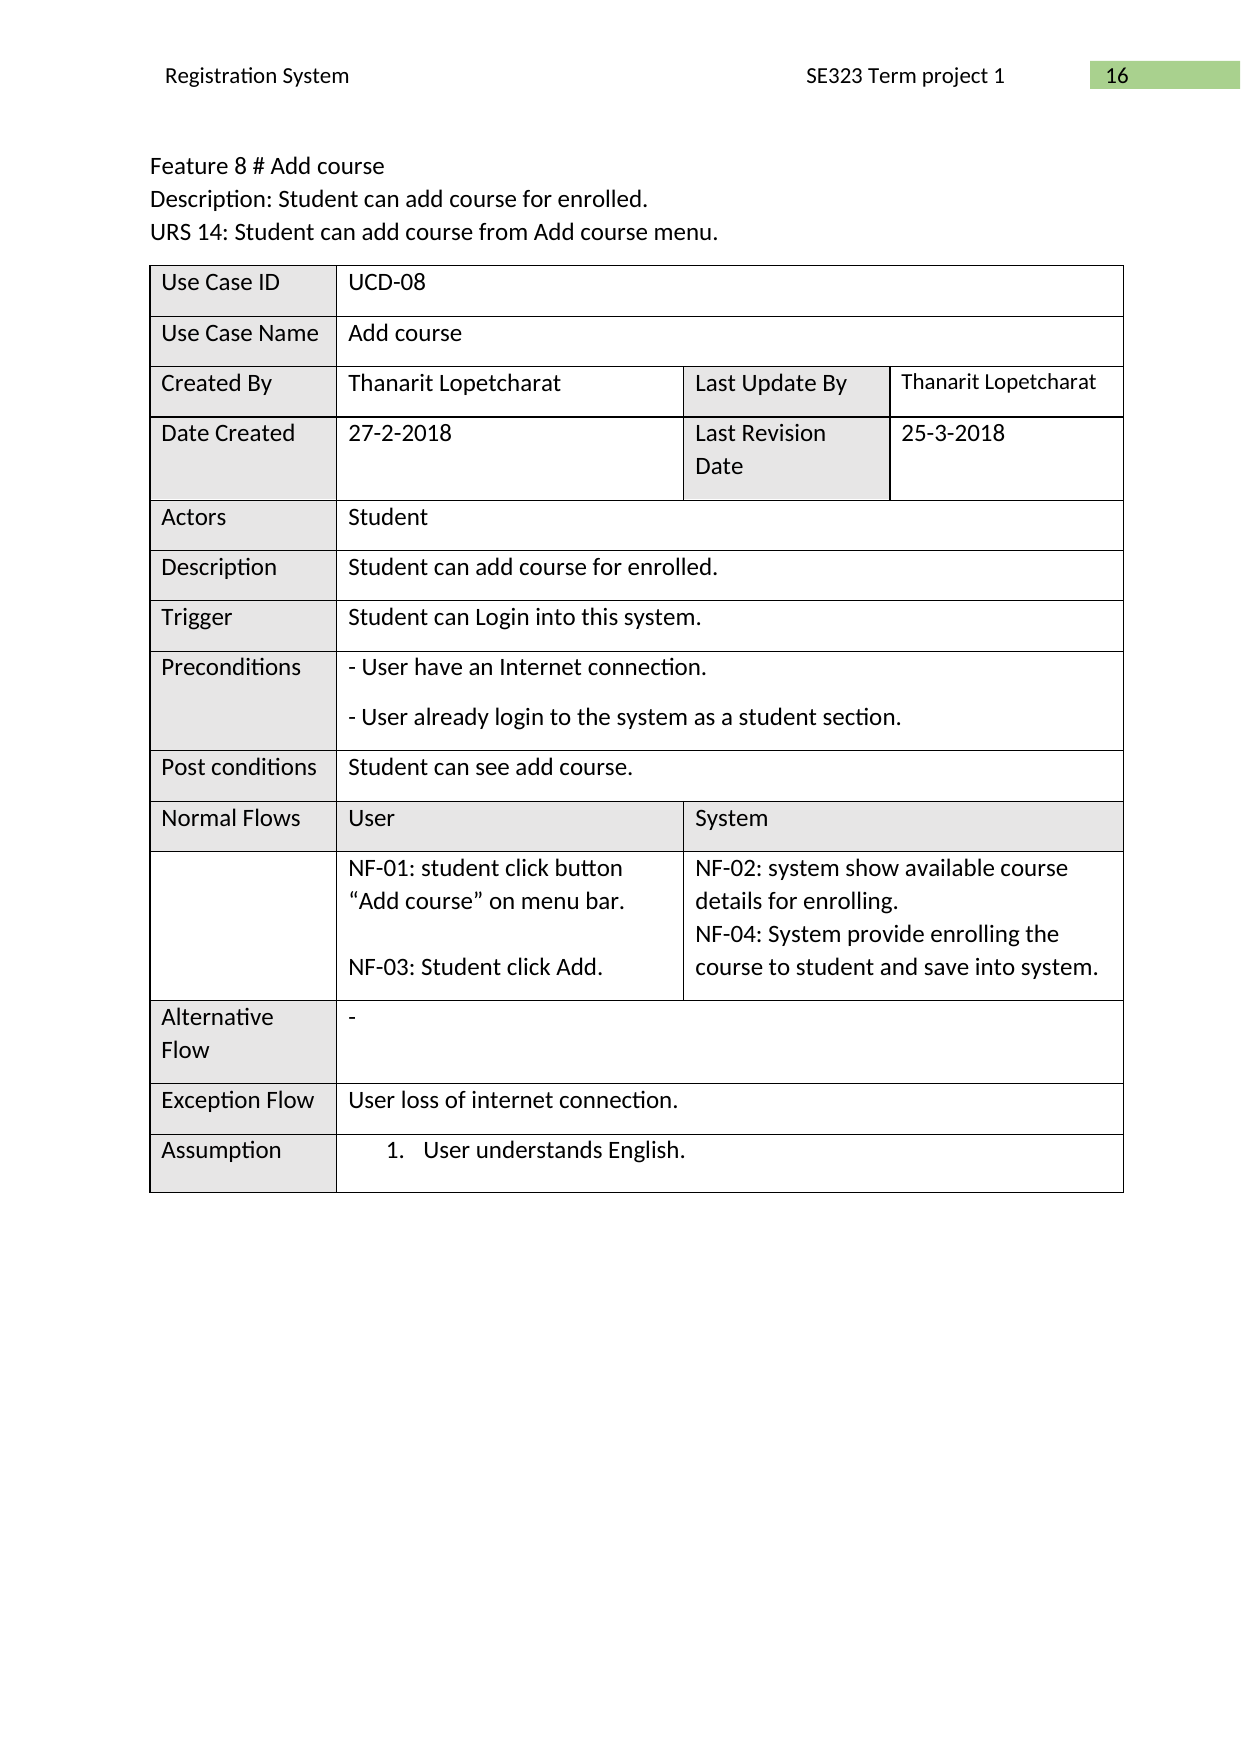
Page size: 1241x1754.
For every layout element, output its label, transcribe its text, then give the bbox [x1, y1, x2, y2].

table_cell Created By [151, 367, 336, 416]
table_cell Description [151, 551, 336, 600]
table_cell NF-01: student click button “Add course” on menu bar. NF-03: Student click Add. [337, 852, 683, 1000]
table_cell - [337, 1001, 1123, 1083]
table_cell System [684, 802, 1123, 851]
table_cell Student can add course for enrolled. [337, 551, 1123, 600]
table_cell Trigger [151, 601, 336, 651]
table_header Use Case ID [151, 266, 336, 316]
table_cell [151, 852, 336, 1000]
table_cell User understands English. [337, 1135, 1123, 1192]
table_cell NF-02: system show available course details for enrolling. NF-04: System provide enrolling the course to student and save into system. [684, 852, 1123, 1000]
table_cell - User have an Internet connection. - User already login to the system as a student section. [337, 652, 1123, 750]
table_cell User loss of internet connection. [337, 1084, 1123, 1134]
table_cell User [337, 802, 683, 851]
table_cell Add course [337, 317, 1123, 366]
table_cell Last Update By [684, 367, 889, 416]
table_cell Date Created [151, 418, 336, 499]
table_cell Exception Flow [151, 1084, 336, 1134]
table_cell Normal Flows [151, 802, 336, 851]
table_cell Alternative Flow [151, 1001, 336, 1083]
table_cell Preconditions [151, 652, 336, 750]
table_cell Actors [151, 501, 336, 550]
text Feature 8 # Add course Description: Student can add course for enrolled. URS 14: Student can add course from Add course menu. [150, 150, 1090, 246]
table_cell 25-3-2018 [891, 418, 1123, 499]
table_cell Student can Login into this system. [337, 601, 1123, 651]
table_cell Post conditions [151, 751, 336, 801]
table_cell 27-2-2018 [337, 418, 683, 499]
table_cell Student can see add course. [337, 751, 1123, 801]
table_header UCD-08 [337, 266, 1123, 316]
table_cell Last Revision Date [684, 418, 889, 499]
table_cell Assumption [151, 1135, 336, 1192]
table_cell Thanarit Lopetcharat [891, 367, 1123, 416]
table_cell Use Case Name [151, 317, 336, 366]
table_cell Student [337, 501, 1123, 550]
table_cell Thanarit Lopetcharat [337, 367, 683, 416]
